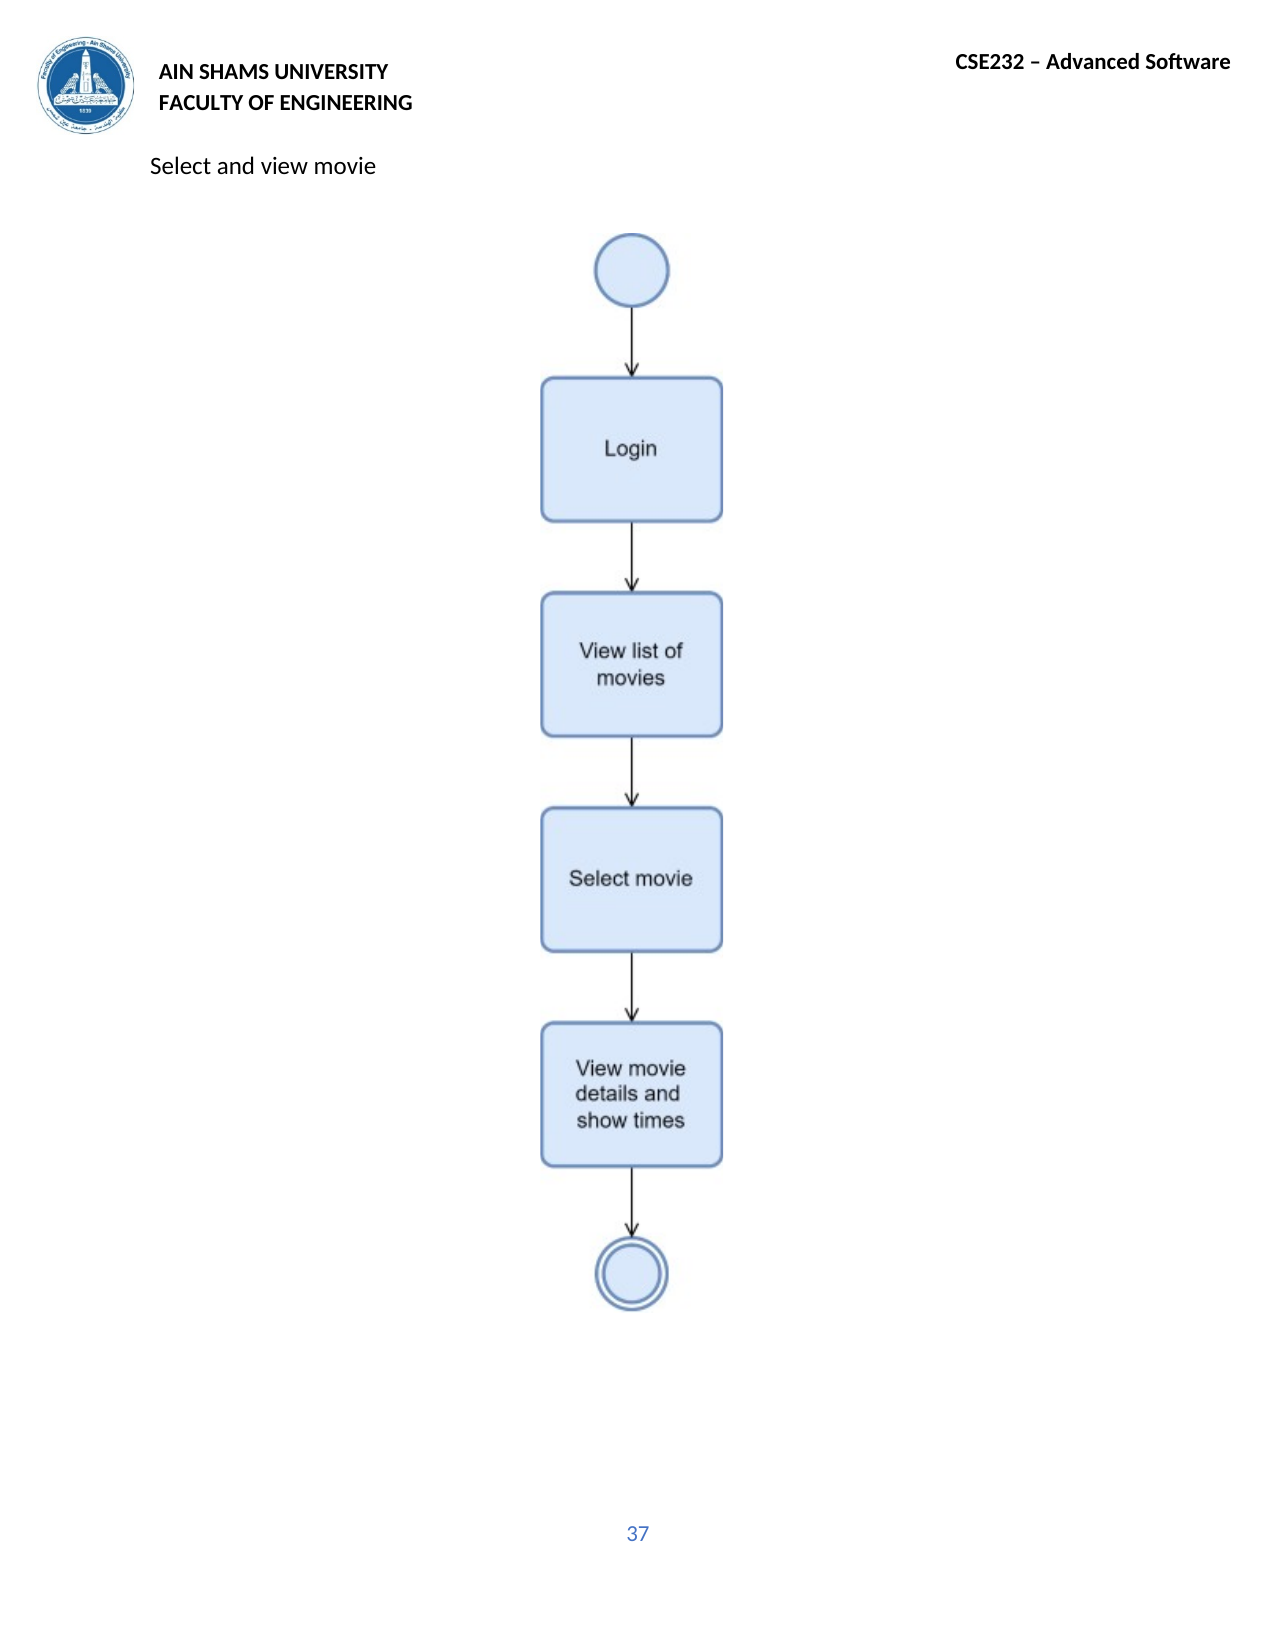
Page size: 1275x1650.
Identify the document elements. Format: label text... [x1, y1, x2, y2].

text Select and view movie [150, 150, 1125, 181]
picture [540, 233, 724, 1313]
picture [36, 36, 135, 135]
